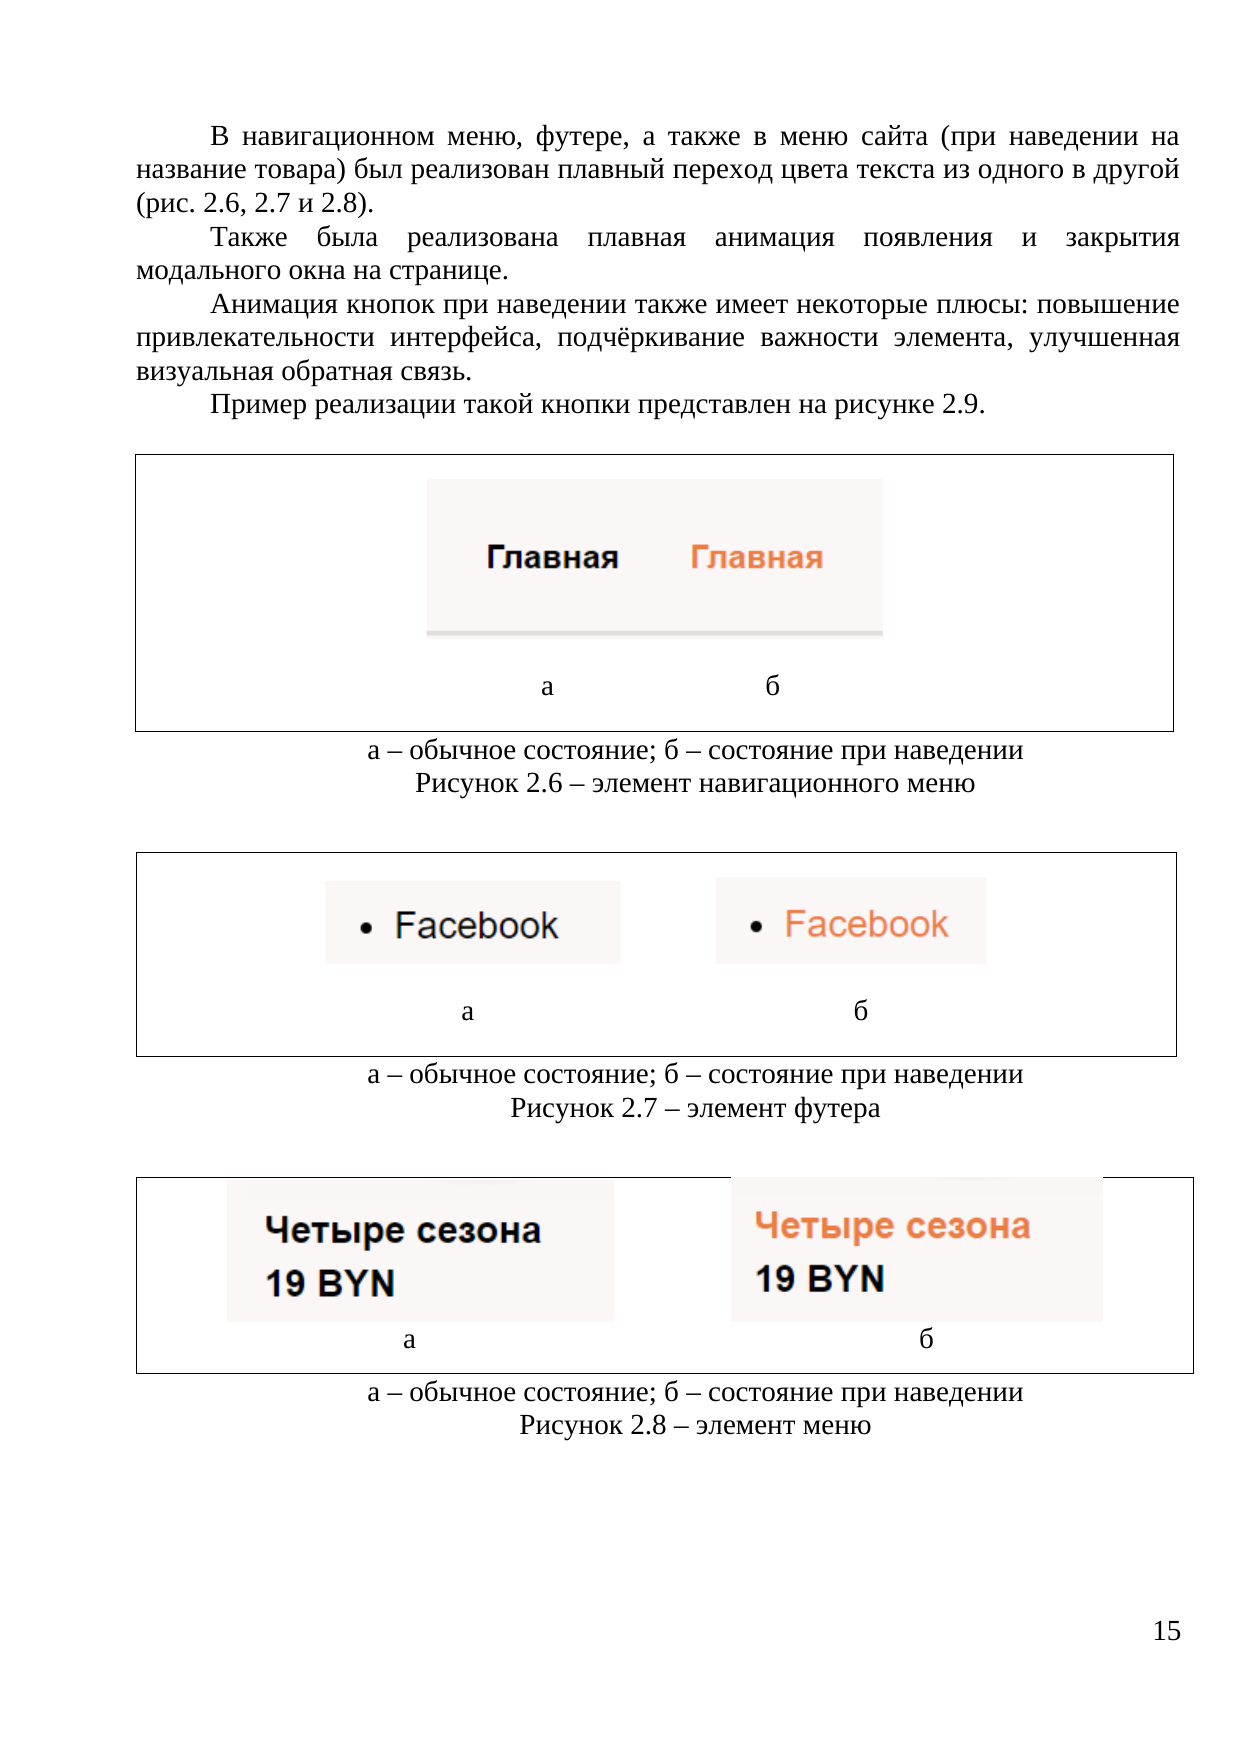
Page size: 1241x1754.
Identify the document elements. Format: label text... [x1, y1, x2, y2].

text Пример реализации такой кнопки представлен на рисунке 2.9. [136, 386, 1181, 420]
text Рисунок 2.8 – элемент меню [136, 1407, 1181, 1441]
text а – обычное состояние; б – состояние при наведении [136, 1057, 1181, 1090]
table_header а б [137, 1178, 1193, 1373]
text Анимация кнопок при наведении также имеет некоторые плюсы: повышение привлекательности интерфейса, подчёркивание важности элемента, улучшенная визуальная обратная связь. [136, 286, 1181, 386]
table_header а б [137, 853, 1176, 1056]
picture [226, 1180, 615, 1322]
text а – обычное состояние; б – состояние при наведении [136, 732, 1181, 765]
text Рисунок 2.6 – элемент навигационного меню [136, 765, 1181, 799]
picture [715, 877, 988, 964]
picture [731, 1177, 1103, 1322]
text Рисунок 2.7 – элемент футера [136, 1090, 1181, 1124]
table_header а б [136, 455, 1173, 731]
picture [426, 479, 883, 639]
text В навигационном меню, футере, а также в меню сайта (при наведении на название товара) был реализован плавный переход цвета текста из одного в другой (рис. 2.6, 2.7 и 2.8). [136, 118, 1181, 219]
text а – обычное состояние; б – состояние при наведении [136, 1374, 1181, 1407]
picture [325, 881, 621, 964]
text Также была реализована плавная анимация появления и закрытия модального окна на странице. [136, 219, 1181, 286]
